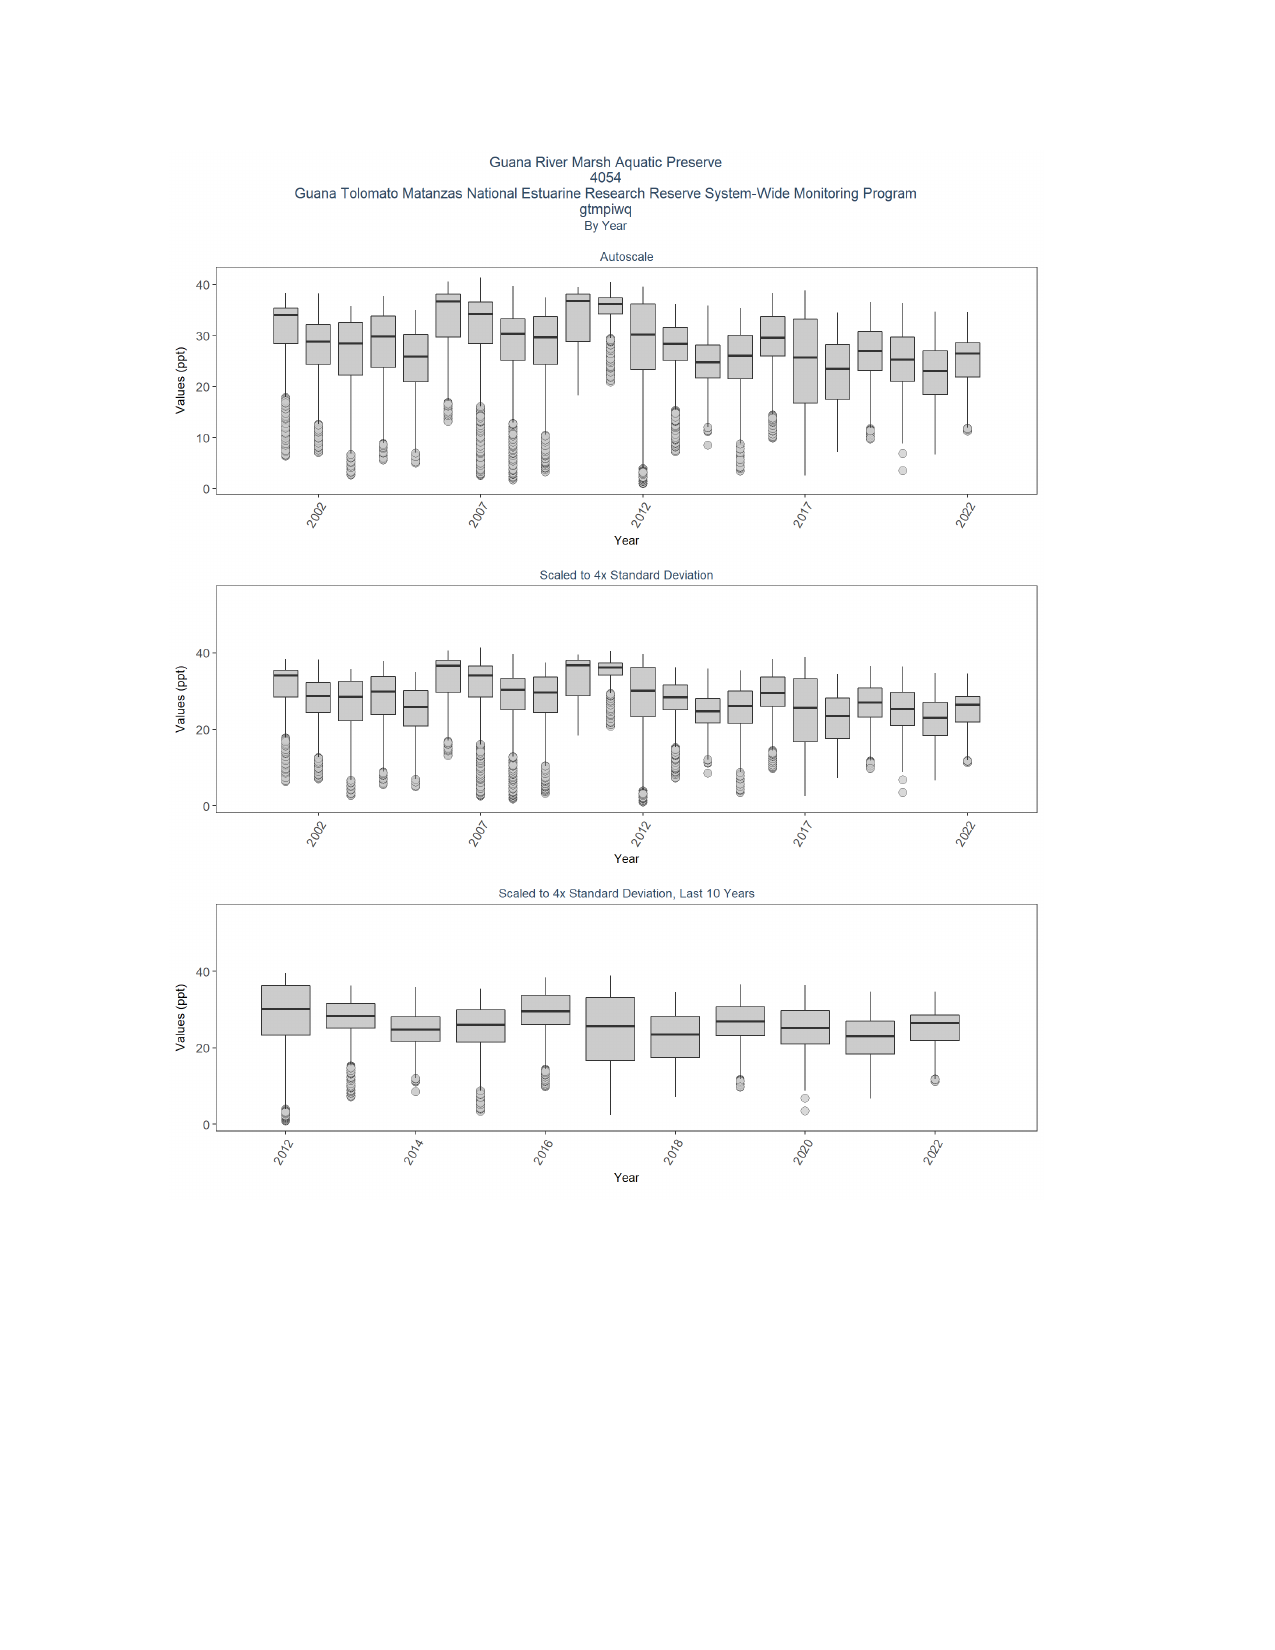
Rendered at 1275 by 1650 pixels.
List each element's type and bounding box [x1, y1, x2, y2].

picture [168, 150, 1044, 1200]
